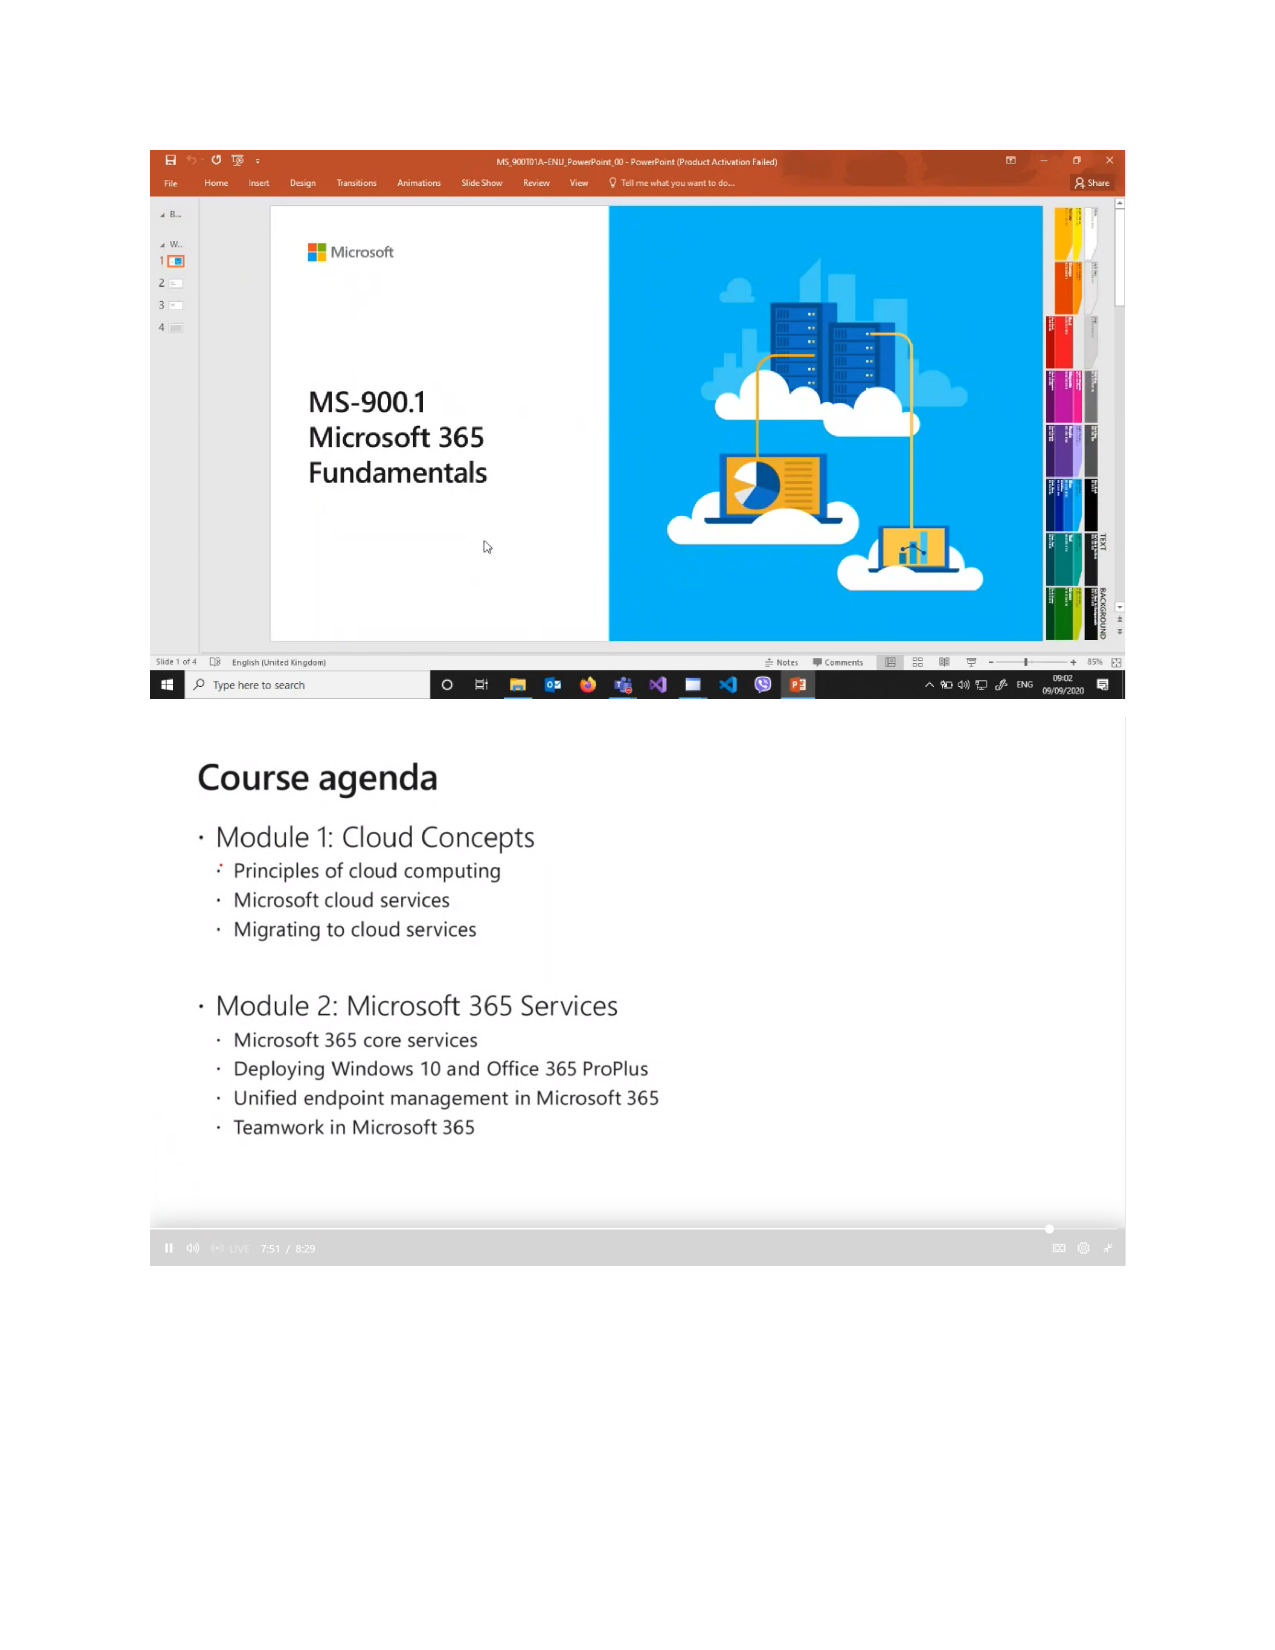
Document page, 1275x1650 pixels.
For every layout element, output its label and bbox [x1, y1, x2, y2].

picture [150, 150, 1125, 699]
picture [150, 717, 1125, 1266]
